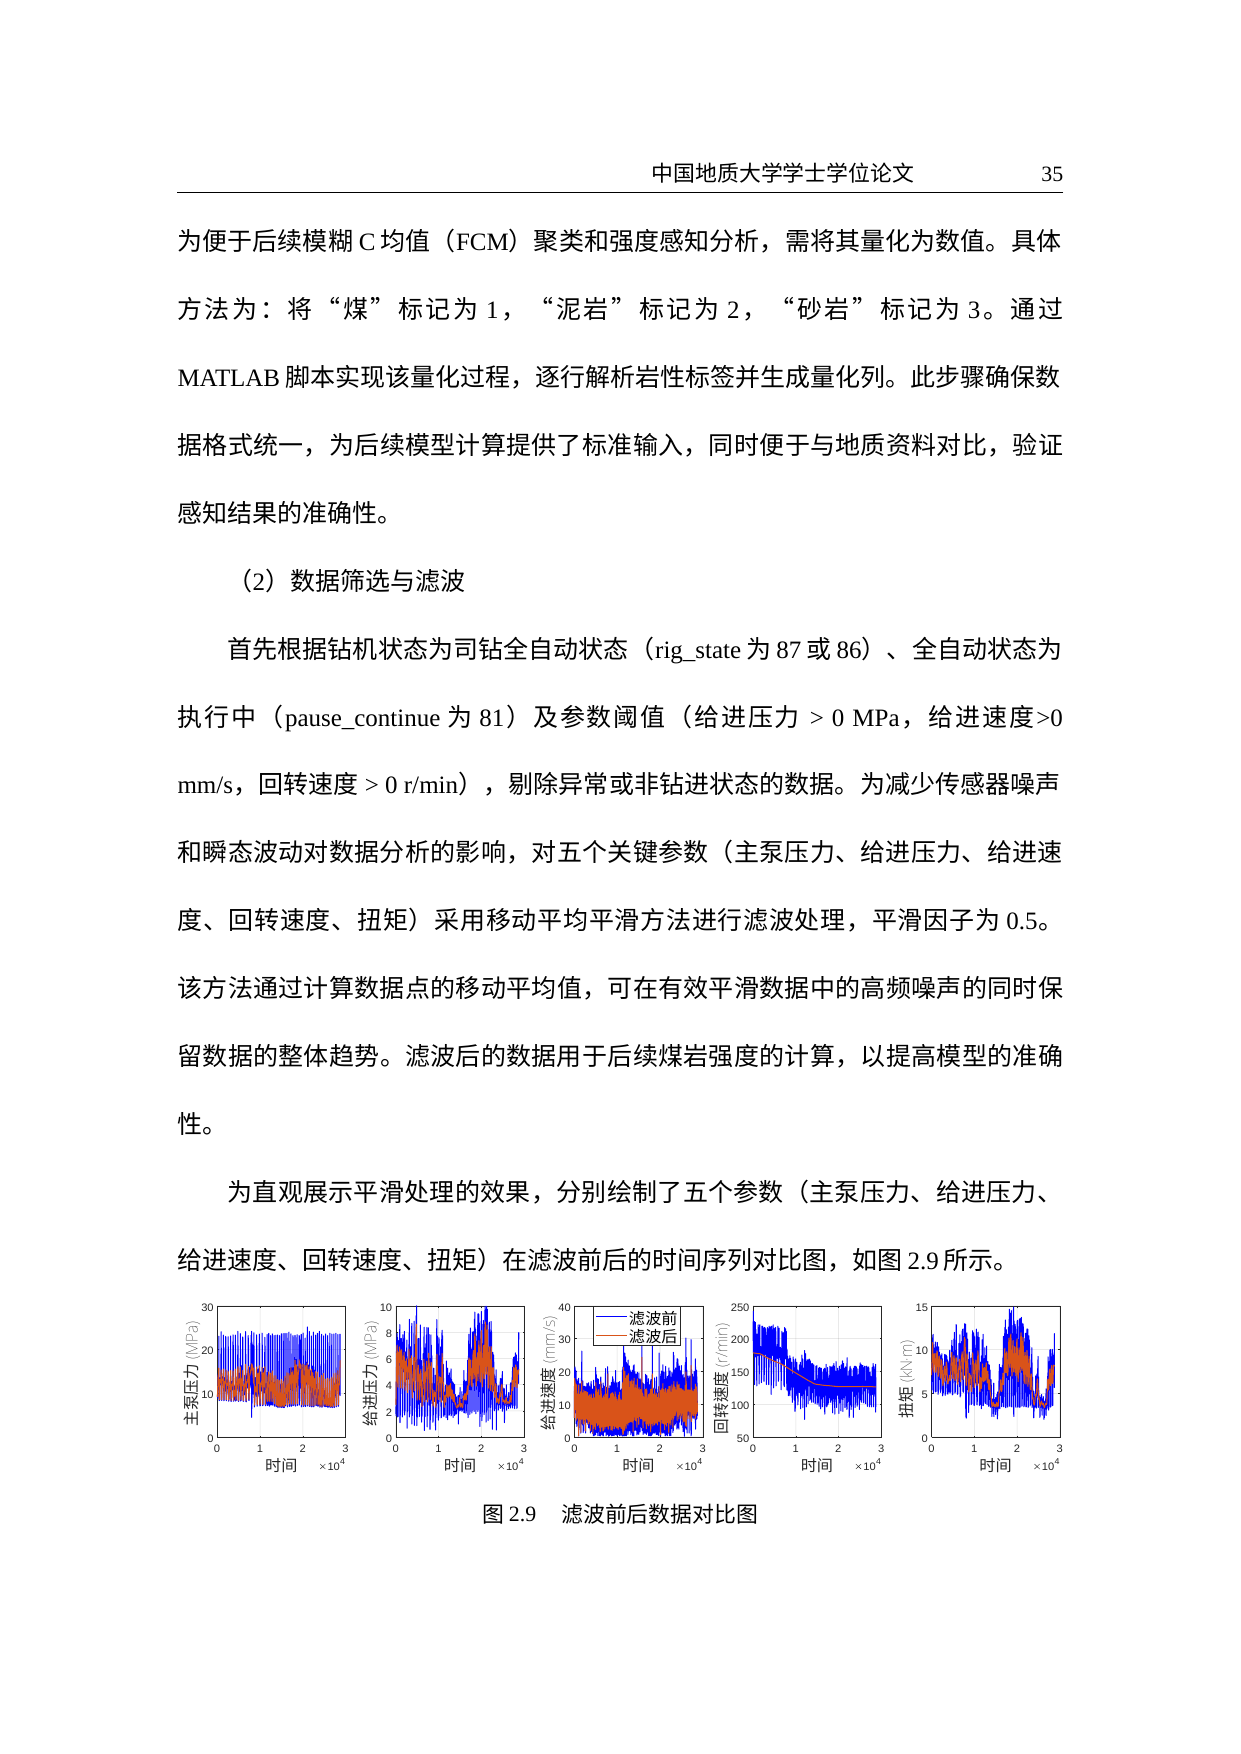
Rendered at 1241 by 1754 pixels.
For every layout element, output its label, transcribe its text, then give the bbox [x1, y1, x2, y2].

text 图2.9 滤波前后数据对比图 [177, 1496, 1063, 1530]
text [177, 206, 1063, 545]
text 首先根据钻机状态为司钻全自动状态（rig_state为87或86）、全自动状态为执行中（pause_continue为81）及参数阈值（给进压力 > 0 MPa，给进速度>0 mm/s，回转速度 > 0 r/min），剔除异常或非钻进状态的数据。为减少传感器噪声和瞬态波动对数据分析的影响，对五个关键参数（主泵压力、给进压力、给进速度、回转速度、扭矩）采用移动平均平滑方法进行滤波处理，平滑因子为0.5。该方法通过计算数据点的移动平均值，可在有效平滑数据中的高频噪声的同时保留数据的整体趋势。滤波后的数据用于后续煤岩强度的计算，以提高模型的准确性。 [177, 613, 1063, 1157]
text （2）数据筛选与滤波 [177, 545, 1063, 613]
text 为直观展示平滑处理的效果，分别绘制了五个参数（主泵压力、给进压力、给进速度、回转速度、扭矩）在滤波前后的时间序列对比图，如图2.9所示。 [177, 1157, 1063, 1292]
